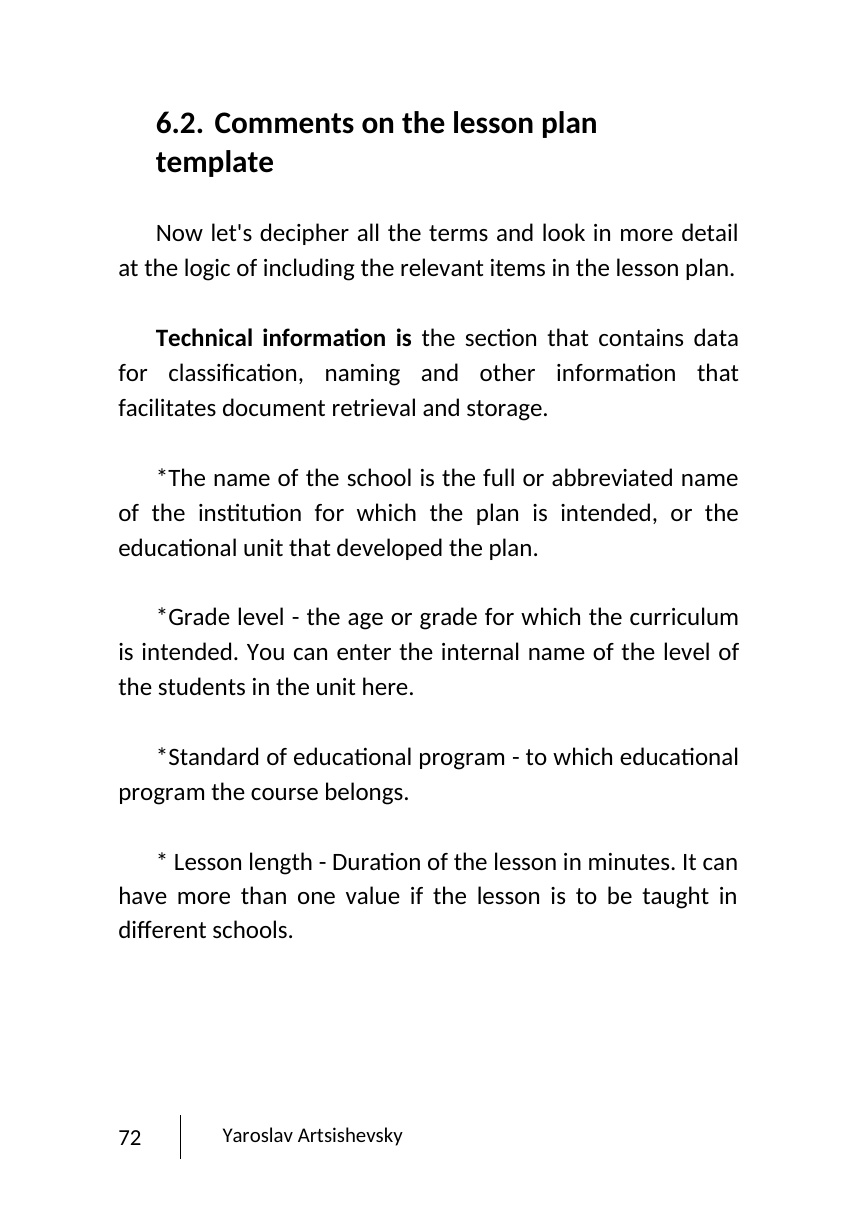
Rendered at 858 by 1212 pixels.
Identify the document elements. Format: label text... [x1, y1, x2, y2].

text Now let's decipher all the terms and look in more detail at the logic of including the relevant items in the lesson plan. [118, 218, 740, 283]
text Technical information is the section that contains data for classification, naming and other information that facilitates document retrieval and storage. [118, 322, 739, 423]
text * Lesson length - Duration of the lesson in minutes. It can have more than one value if the lesson is to be taught in different schools. [118, 846, 739, 945]
text *Grade level - the age or grade for which the curriculum is intended. You can enter the internal name of the level of the students in the unit here. [118, 602, 740, 702]
subtitle Comments on the lesson plan template [156, 103, 644, 180]
text *The name of the school is the full or abbreviated name of the institution for which the plan is intended, or the educational unit that developed the plan. [118, 462, 739, 562]
text *Standard of educational program - to which educational program the course belongs. [118, 741, 739, 806]
